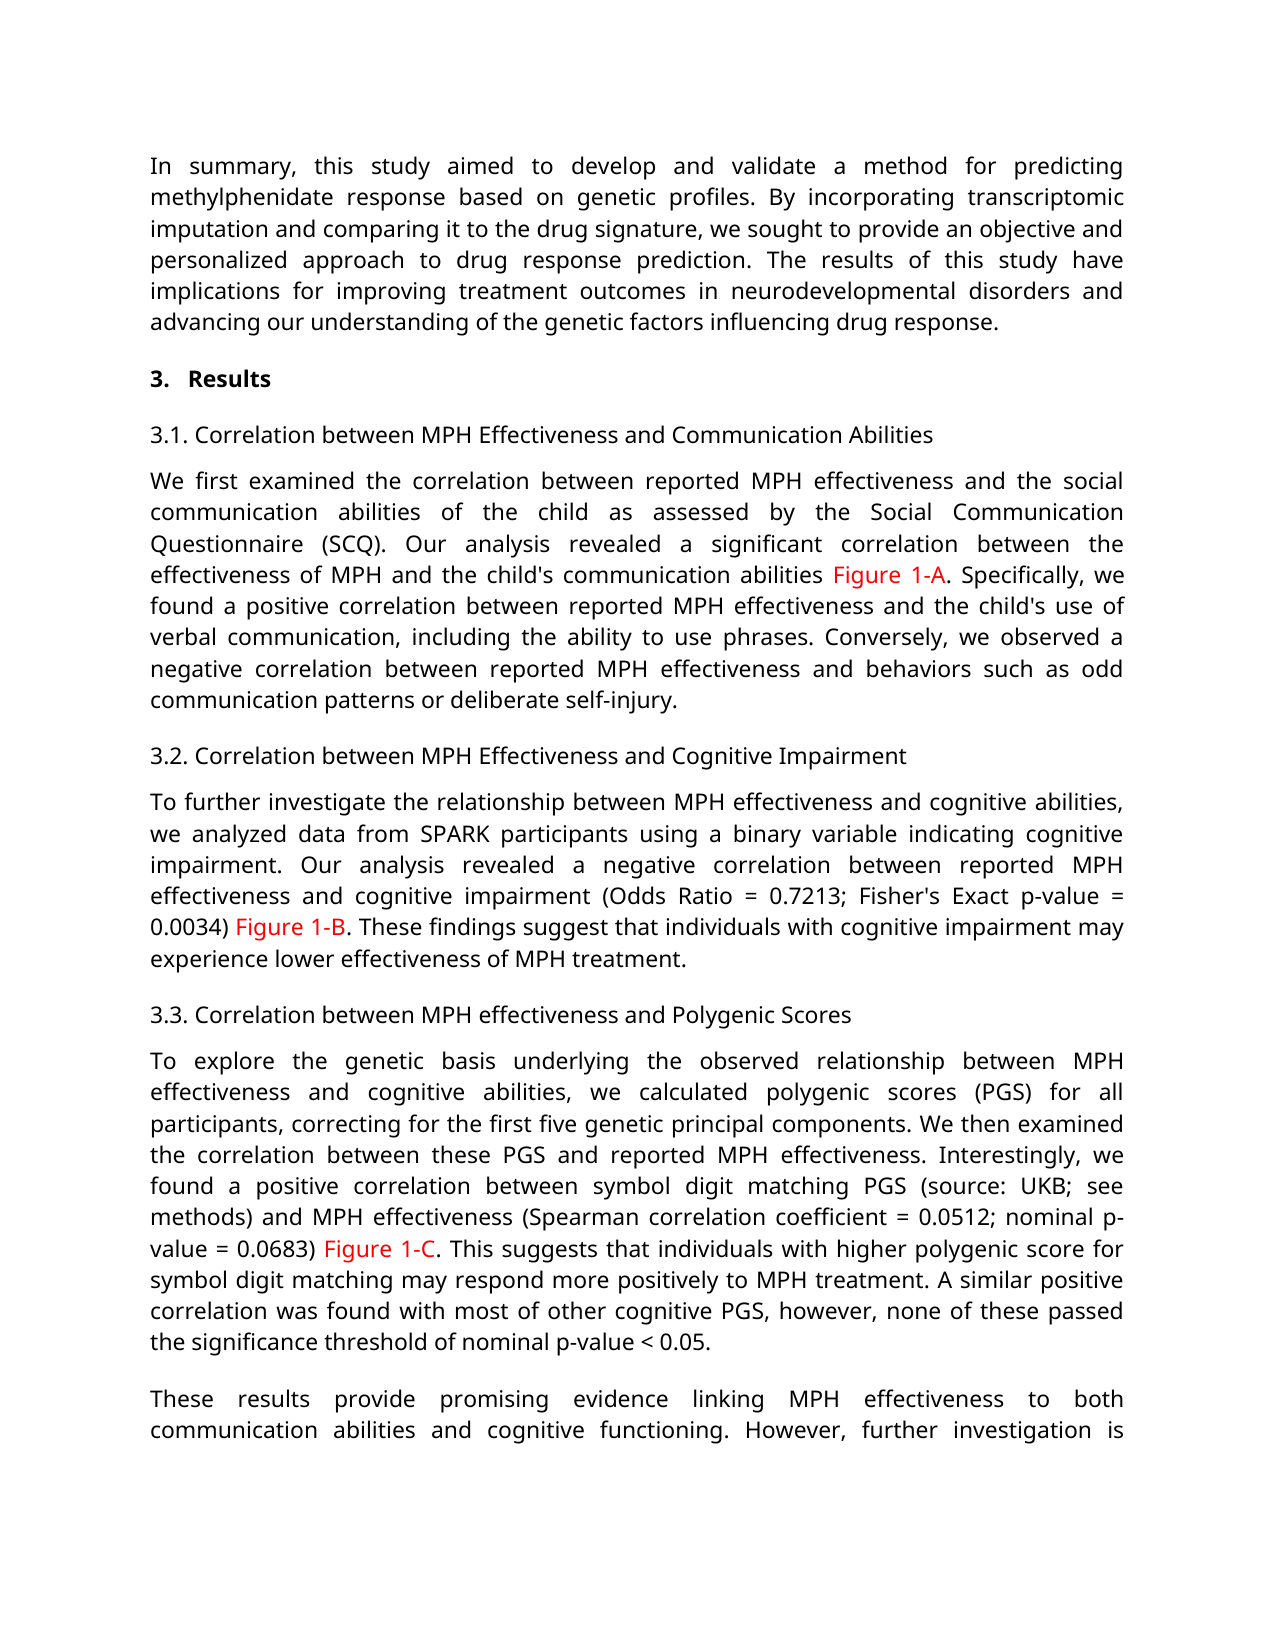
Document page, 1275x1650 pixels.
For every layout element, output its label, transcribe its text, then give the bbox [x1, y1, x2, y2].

subtitle 3.3. Correlation between MPH effectiveness and Polygenic Scores [150, 999, 1125, 1030]
subtitle 3.2. Correlation between MPH Effectiveness and Cognitive Impairment [150, 740, 1125, 771]
subtitle 3. Results [150, 362, 1125, 394]
subtitle 3.1. Correlation between MPH Effectiveness and Communication Abilities [150, 419, 1125, 450]
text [150, 1382, 1125, 1445]
text We first examined the correlation between reported MPH effectiveness and the social communication abilities of the child as assessed by the Social Communication Questionnaire (SCQ). Our analysis revealed a significant correlation between the effectiveness of MPH and the child's communication abilities Figure 1-A. Specifically, we found a positive correlation between reported MPH effectiveness and the child's use of verbal communication, including the ability to use phrases. Conversely, we observed a negative correlation between reported MPH effectiveness and behaviors such as odd communication patterns or deliberate self-injury. [150, 465, 1125, 715]
text To explore the genetic basis underlying the observed relationship between MPH effectiveness and cognitive abilities, we calculated polygenic scores (PGS) for all participants, correcting for the first five genetic principal components. We then examined the correlation between these PGS and reported MPH effectiveness. Interestingly, we found a positive correlation between symbol digit matching PGS (source: UKB; see methods) and MPH effectiveness (Spearman correlation coefficient = 0.0512; nominal p-value = 0.0683) Figure 1-C. This suggests that individuals with higher polygenic score for symbol digit matching may respond more positively to MPH treatment. A similar positive correlation was found with most of other cognitive PGS, however, none of these passed the significance threshold of nominal p-value < 0.05. [150, 1045, 1125, 1357]
text To further investigate the relationship between MPH effectiveness and cognitive abilities, we analyzed data from SPARK participants using a binary variable indicating cognitive impairment. Our analysis revealed a negative correlation between reported MPH effectiveness and cognitive impairment (Odds Ratio = 0.7213; Fisher's Exact p-value = 0.0034) Figure 1-B. These findings suggest that individuals with cognitive impairment may experience lower effectiveness of MPH treatment. [150, 786, 1125, 974]
text In summary, this study aimed to develop and validate a method for predicting methylphenidate response based on genetic profiles. By incorporating transcriptomic imputation and comparing it to the drug signature, we sought to provide an objective and personalized approach to drug response prediction. The results of this study have implications for improving treatment outcomes in neurodevelopmental disorders and advancing our understanding of the genetic factors influencing drug response. [150, 150, 1125, 337]
